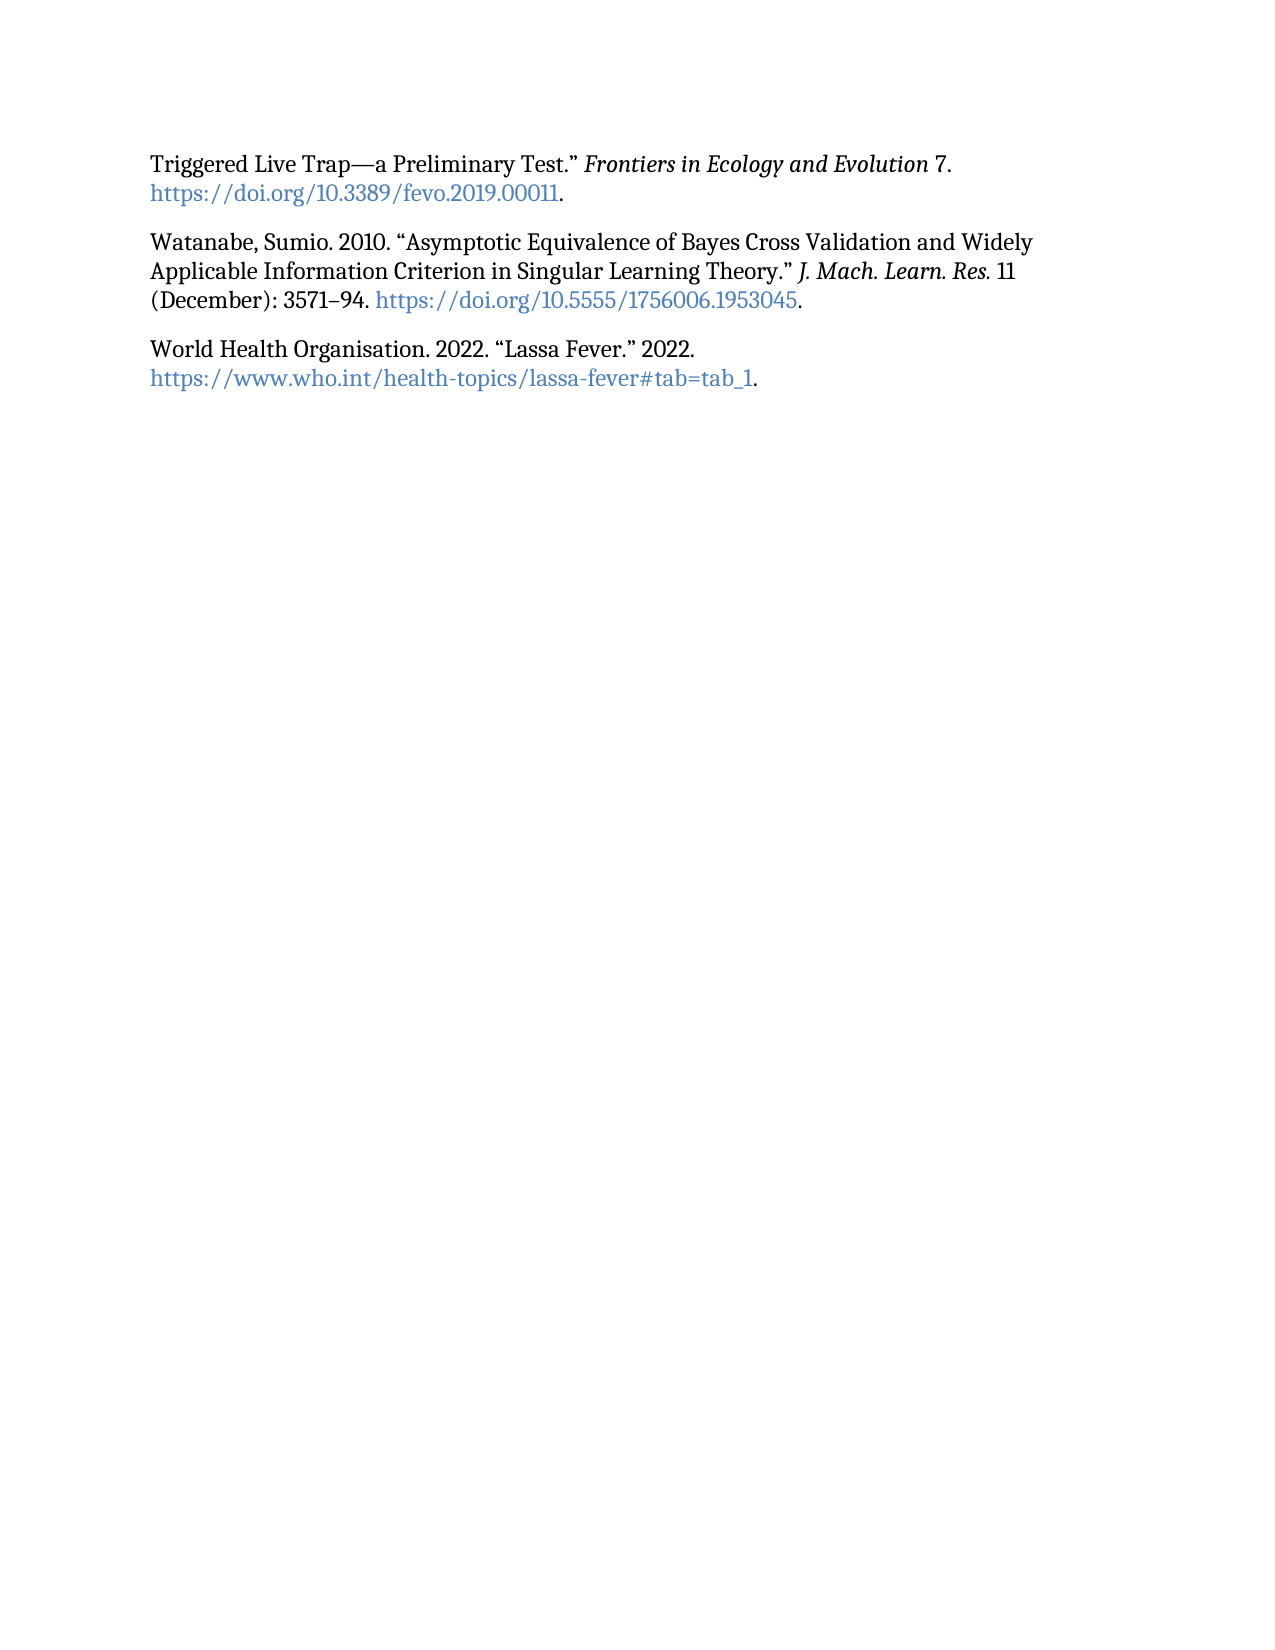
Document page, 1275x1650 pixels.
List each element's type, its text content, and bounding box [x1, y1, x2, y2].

text World Health Organisation. 2022. “Lassa Fever.” 2022. https://www.who.int/health-topics/lassa-fever#tab=tab_1. [150, 335, 1125, 393]
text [150, 150, 1125, 207]
text Watanabe, Sumio. 2010. “Asymptotic Equivalence of Bayes Cross Validation and Widely Applicable Information Criterion in Singular Learning Theory.” J. Mach. Learn. Res. 11 (December): 3571–94. https://doi.org/10.5555/1756006.1953045. [150, 228, 1125, 314]
